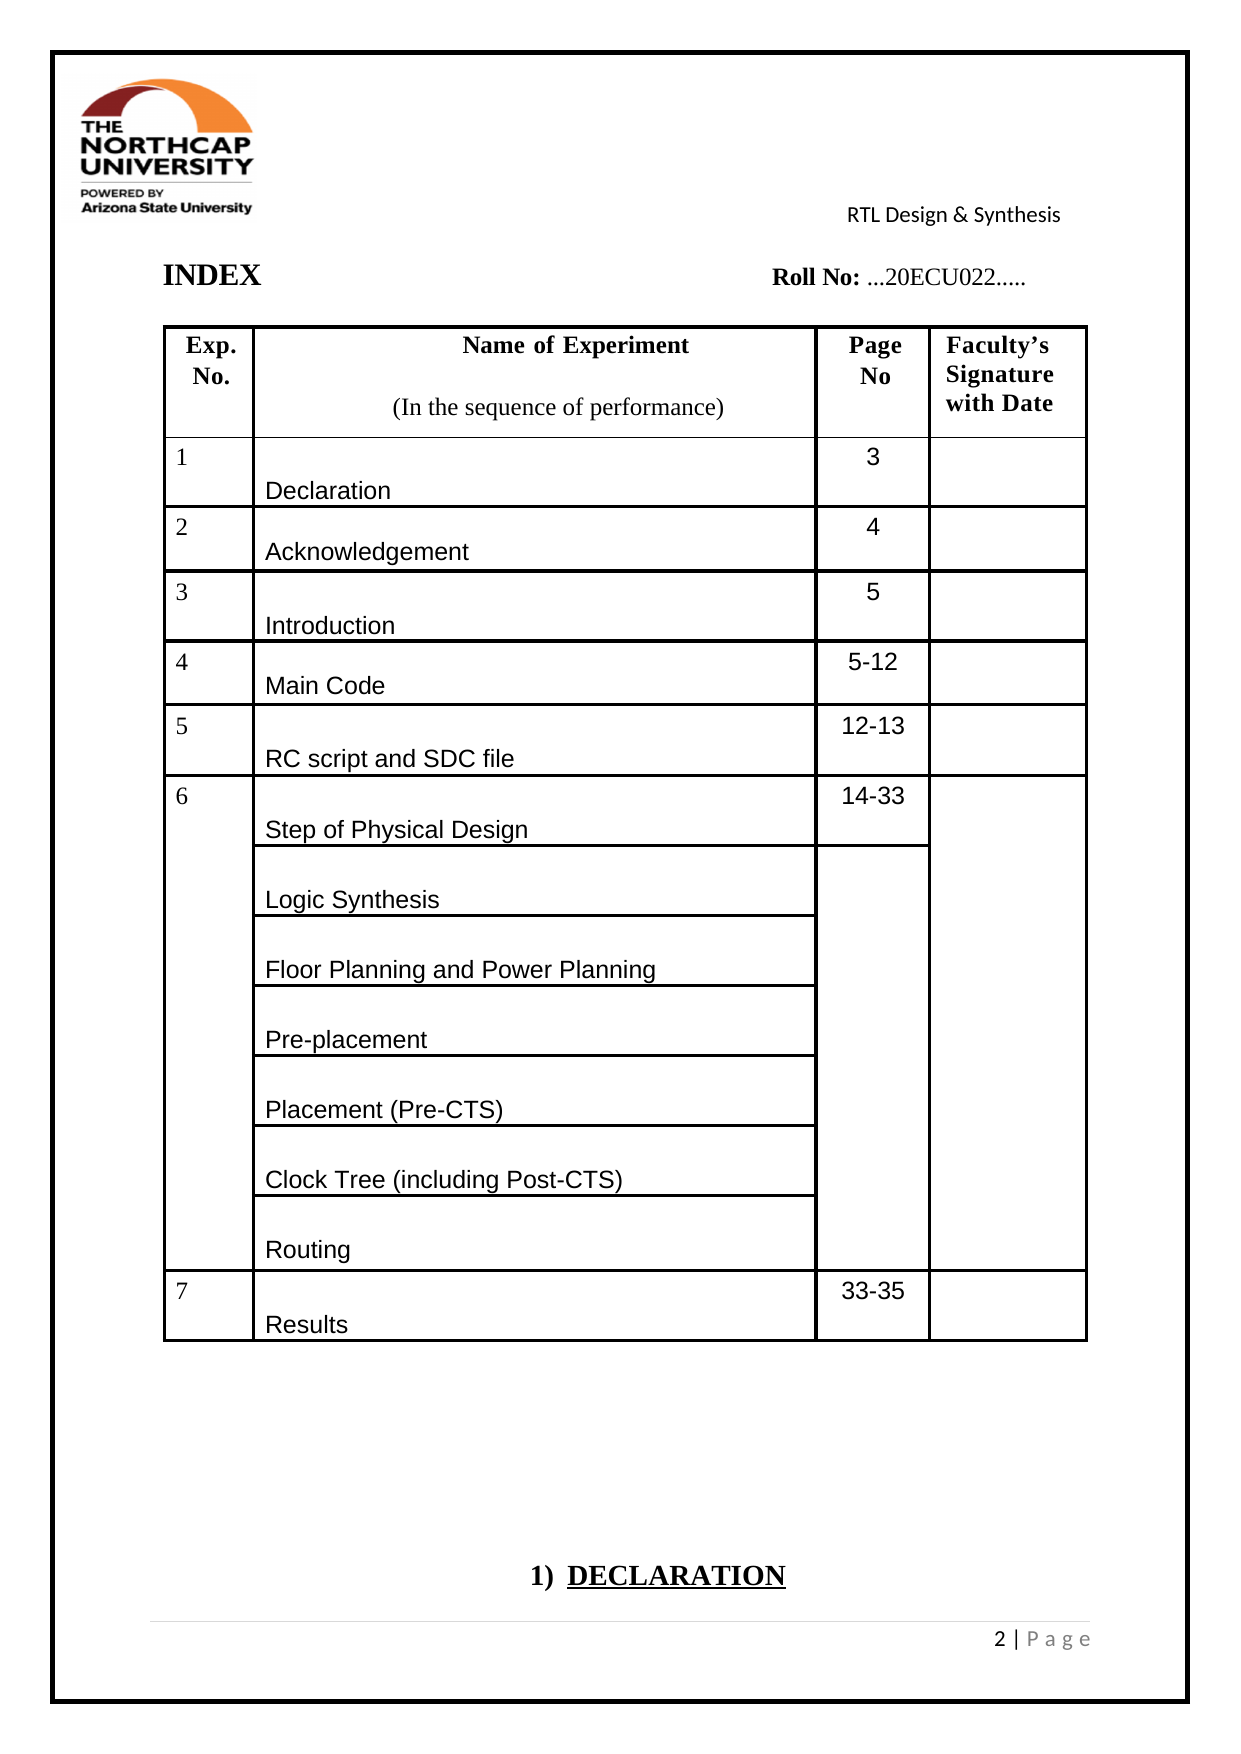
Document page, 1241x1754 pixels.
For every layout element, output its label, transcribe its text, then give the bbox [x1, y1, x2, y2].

table_cell Routing [255, 1197, 814, 1268]
picture [61, 73, 258, 223]
table_cell 4 [818, 508, 928, 569]
table_cell Introduction [255, 573, 814, 639]
table_cell 5-12 [818, 643, 928, 703]
table_cell Main Code [255, 643, 814, 703]
table_header Faculty’s Signature with Date [931, 329, 1085, 437]
table_cell 3 [166, 573, 252, 639]
table_cell [931, 706, 1085, 773]
table_cell 6 [166, 777, 252, 1268]
table_cell 3 [818, 438, 928, 504]
table_cell Logic Synthesis [255, 847, 814, 913]
table_cell [931, 508, 1085, 569]
table_cell 33-35 [818, 1272, 928, 1338]
text INDEX Roll No: ...20ECU022..... [162, 256, 1090, 292]
table_cell Acknowledgement [255, 508, 814, 569]
table_cell 2 [166, 508, 252, 569]
table_cell 7 [166, 1272, 252, 1338]
table_header Exp. No. [166, 329, 252, 437]
table_cell [818, 847, 928, 1268]
table_cell 5 [818, 573, 928, 639]
table_cell Declaration [255, 438, 814, 504]
table_cell [931, 1272, 1085, 1338]
table_cell 14-33 [818, 777, 928, 843]
table_cell [931, 573, 1085, 639]
list DECLARATION [225, 1529, 1090, 1592]
table_cell [931, 777, 1085, 1268]
table_cell 12-13 [818, 706, 928, 773]
table_cell Pre-placement [255, 987, 814, 1053]
table_cell 1 [166, 438, 252, 504]
table_cell Clock Tree (including Post-CTS) [255, 1127, 814, 1193]
table_cell Step of Physical Design [255, 777, 814, 843]
table_header Page No [818, 329, 928, 437]
table_cell [931, 643, 1085, 703]
table_cell [931, 438, 1085, 504]
table_cell 4 [166, 643, 252, 703]
table_cell Floor Planning and Power Planning [255, 917, 814, 983]
table_cell RC script and SDC file [255, 706, 814, 773]
table_cell Placement (Pre-CTS) [255, 1057, 814, 1123]
table_cell Results [255, 1272, 814, 1338]
table_header Name of Experiment (In the sequence of performance) [255, 329, 814, 437]
table_cell 5 [166, 706, 252, 773]
